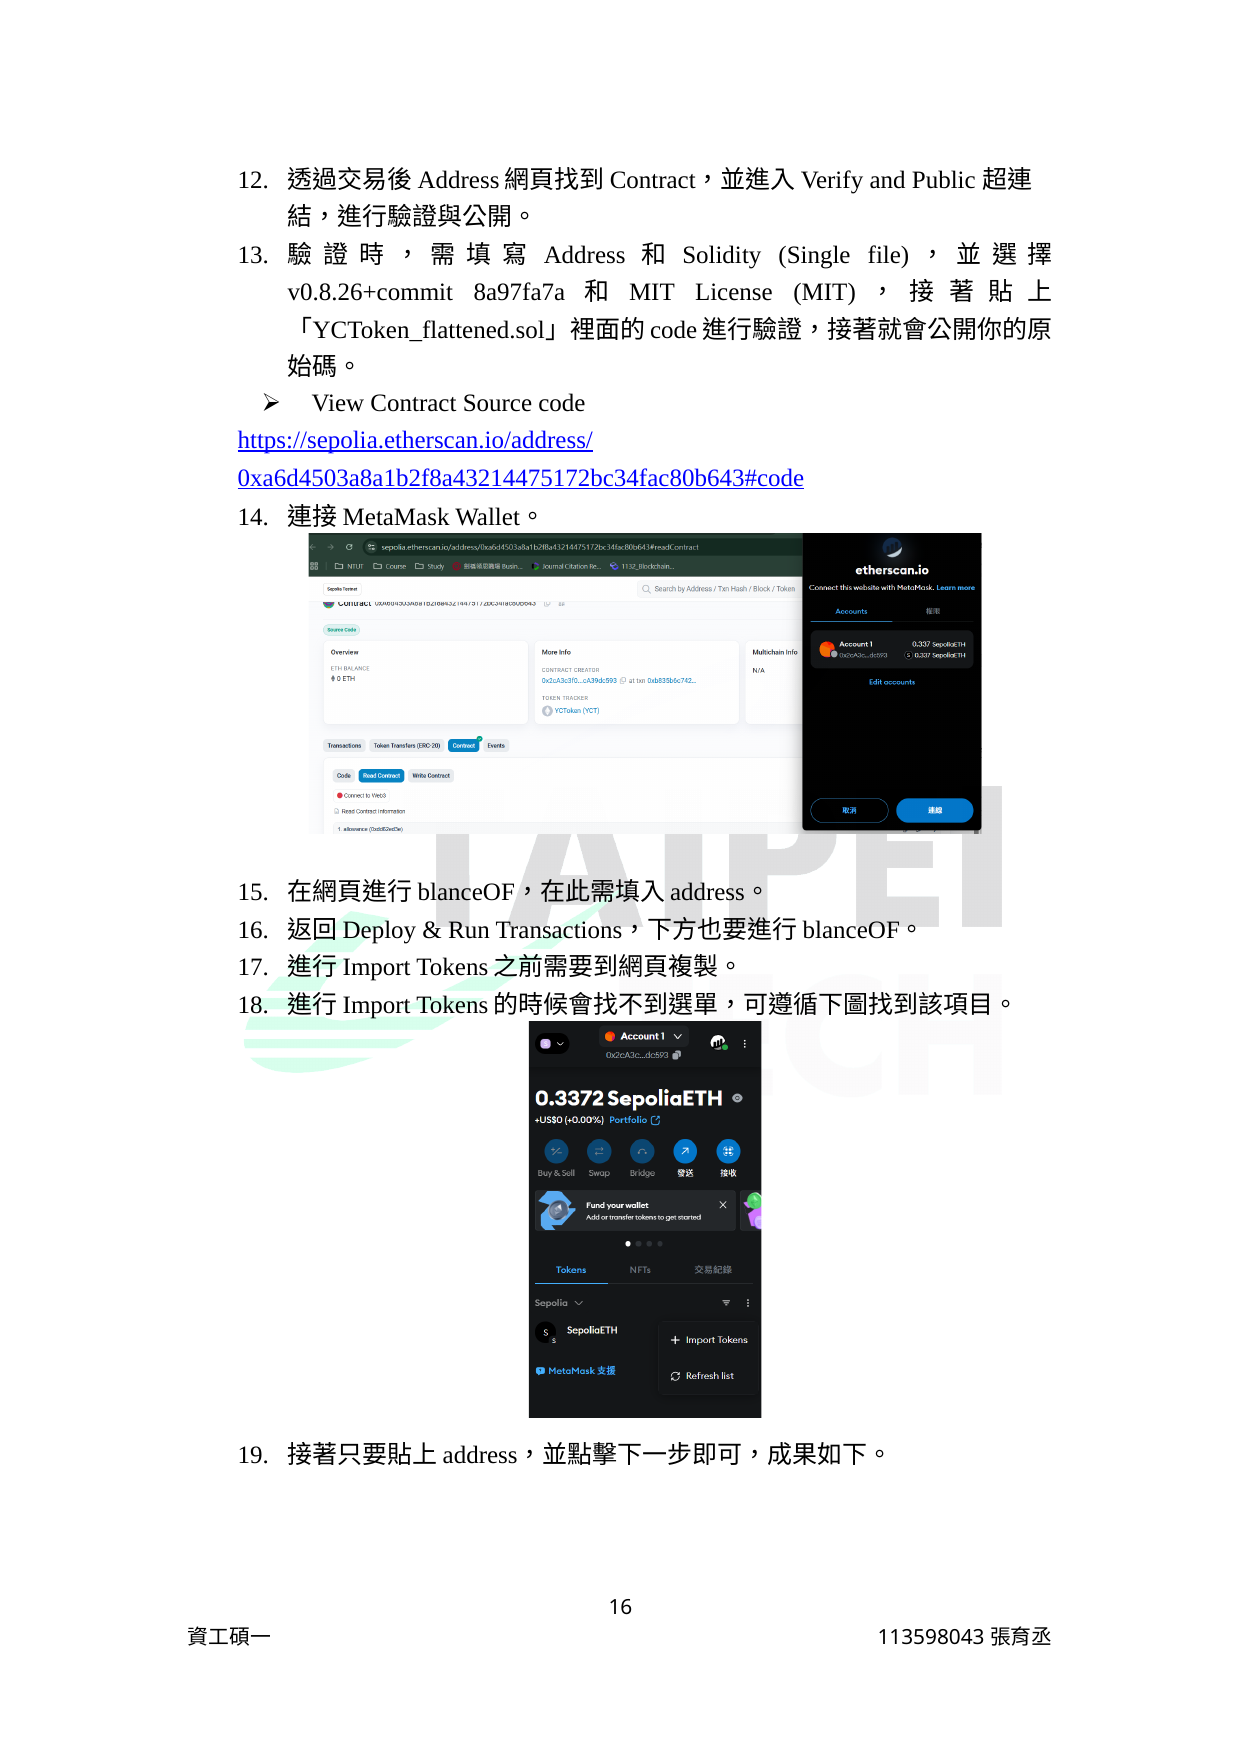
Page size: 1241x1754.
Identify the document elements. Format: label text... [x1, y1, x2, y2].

list 驗證時，需填寫Address和Solidity (Single file)，並選擇v0.8.26+commit 8a97fa7a和MIT License (MIT)，接著貼上「YCToken_flattened.sol」裡面的code進行驗證，接著就會公開你的原始碼。 [237, 233, 1053, 383]
list 進行Import Tokens的時候會找不到選單，可遵循下圖找到該項目。 [237, 983, 1053, 1021]
table_header [238, 1021, 1053, 1433]
list 進行Import Tokens之前需要到網頁複製。 [237, 946, 1053, 983]
text https://sepolia.etherscan.io/address/0xa6d4503a8a1b2f8a43214475172bc34fac80b643#code [237, 421, 1053, 496]
list 透過交易後Address網頁找到Contract，並進入Verify and Public 超連結，進行驗證與公開。 [237, 158, 1053, 233]
list 接著只要貼上address，並點擊下一步即可，成果如下。 [237, 1433, 1053, 1471]
list View Contract Source code [261, 383, 1053, 421]
list 在網頁進行blanceOF，在此需填入address。 [237, 871, 1053, 908]
table_header [238, 534, 1053, 871]
picture [528, 1021, 762, 1418]
picture [308, 533, 982, 834]
list 返回Deploy & Run Transactions，下方也要進行blanceOF。 [237, 908, 1053, 946]
list 連接MetaMask Wallet。 [237, 496, 1053, 533]
